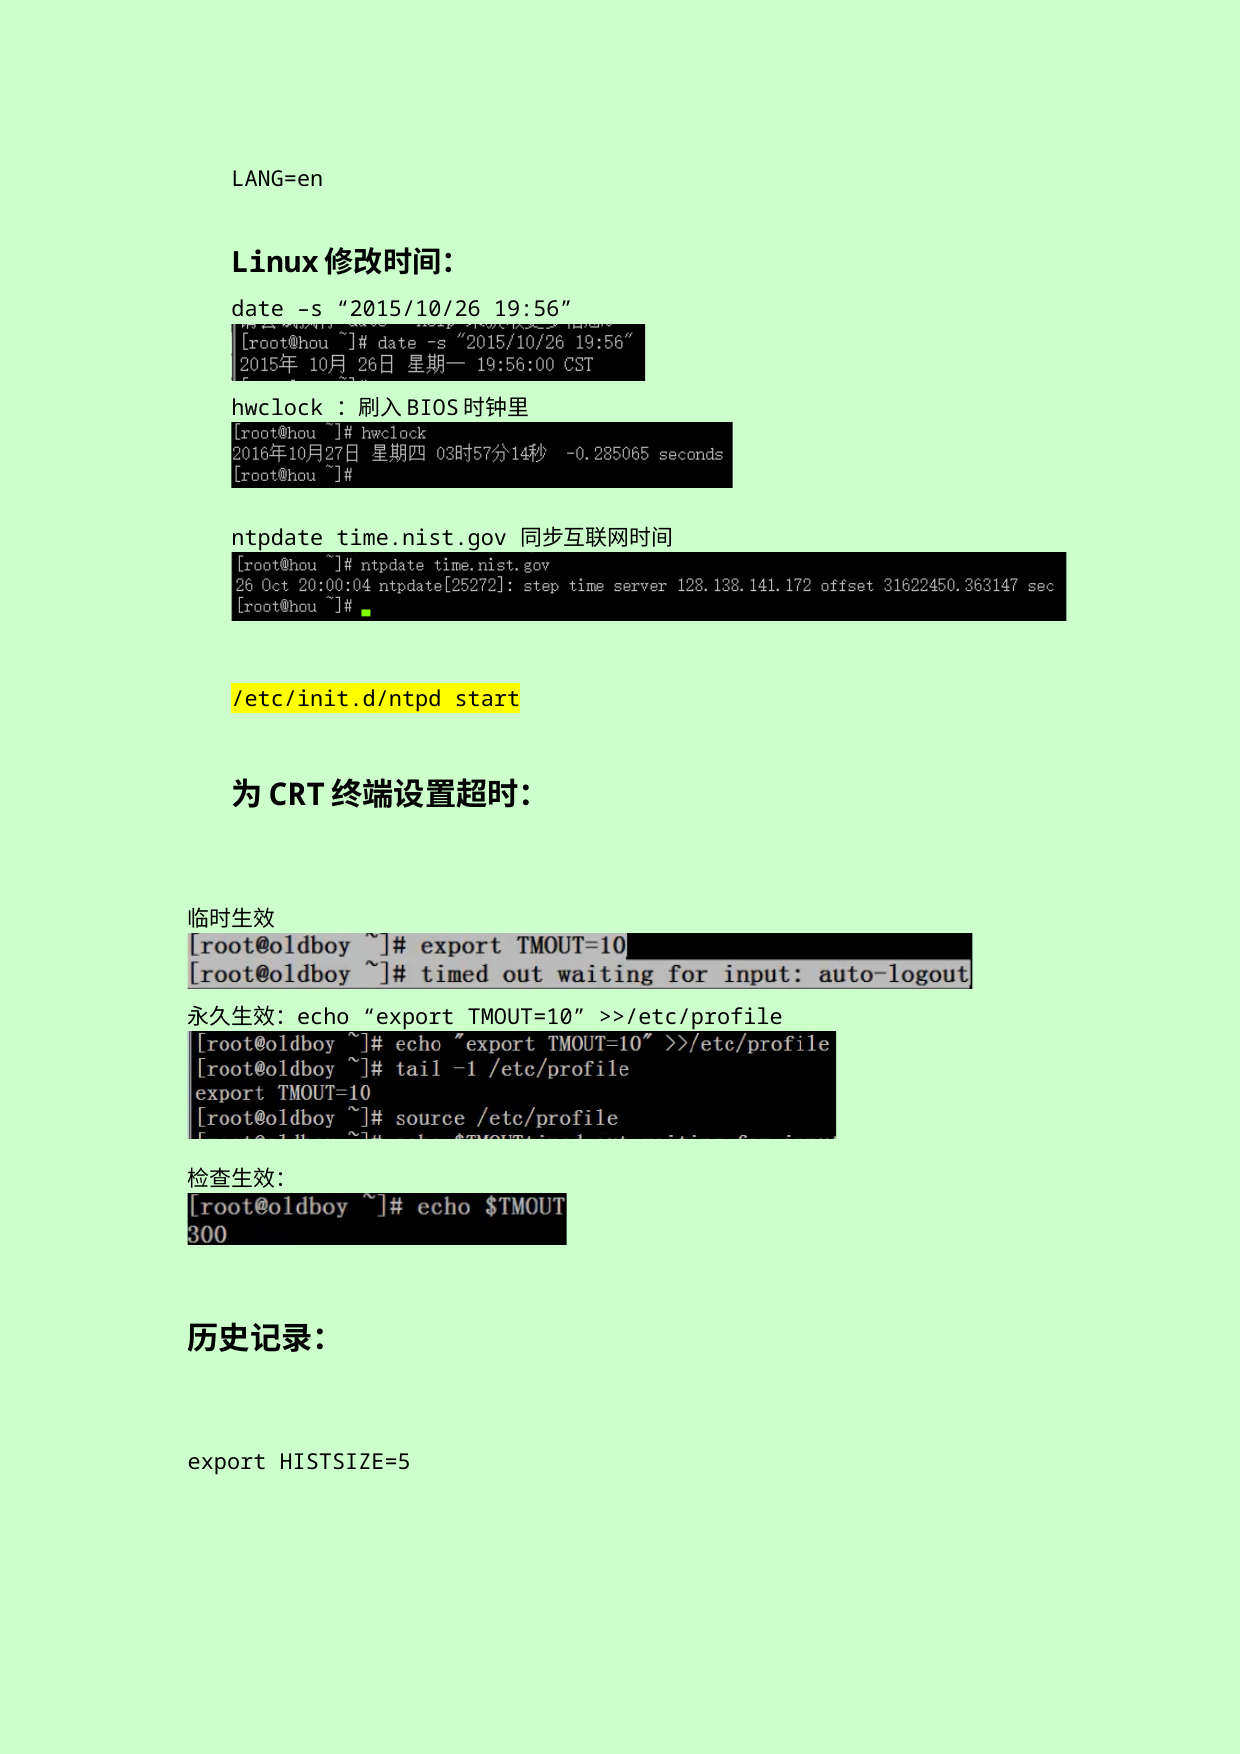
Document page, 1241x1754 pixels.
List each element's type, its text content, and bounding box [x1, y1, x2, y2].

list LANG=en [231, 162, 1053, 194]
picture [187, 1193, 567, 1245]
subtitle 历史记录： [187, 1303, 1053, 1368]
list date –s “2015/10/26 19:56” [231, 292, 1053, 324]
text 永久生效：echo “export TMOUT=10” >>/etc/profile [187, 998, 1053, 1031]
picture [187, 1031, 837, 1139]
picture [231, 422, 733, 488]
list /etc/init.d/ntpd start [231, 682, 1053, 714]
subtitle 为CRT终端设置超时： [187, 759, 1053, 824]
list Linux修改时间： [231, 227, 1053, 292]
text 检查生效： [187, 1161, 1053, 1193]
text export HISTSIZE=5 [187, 1444, 1053, 1477]
picture [187, 933, 973, 989]
picture [231, 324, 646, 381]
list ntpdate time.nist.gov 同步互联网时间 [231, 519, 1053, 552]
list hwclock ：刷入BIOS时钟里 [231, 389, 1053, 422]
text 临时生效 [187, 901, 1053, 933]
picture [231, 552, 1067, 621]
